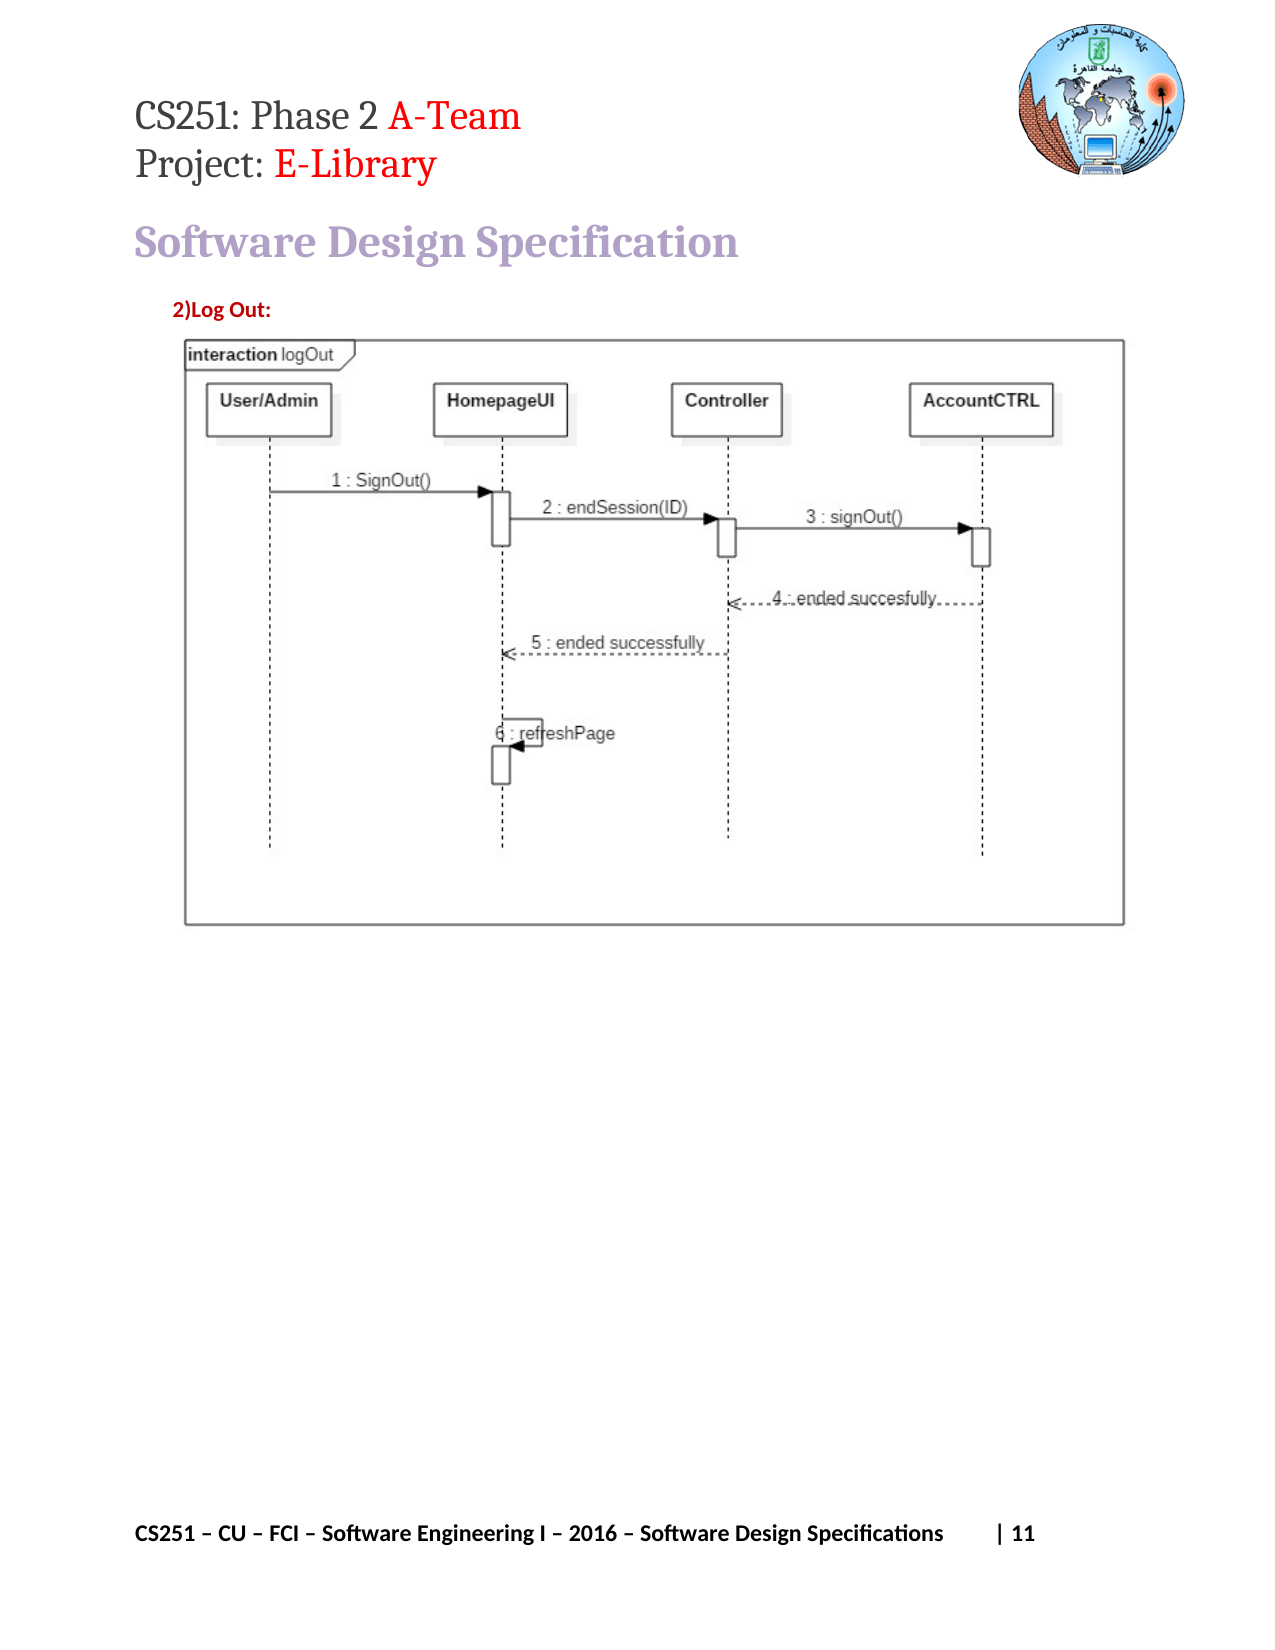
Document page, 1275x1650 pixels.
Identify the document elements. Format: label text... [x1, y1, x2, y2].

picture [1018, 24, 1186, 180]
text 2)Log Out: [172, 295, 1140, 327]
picture [172, 327, 1178, 979]
